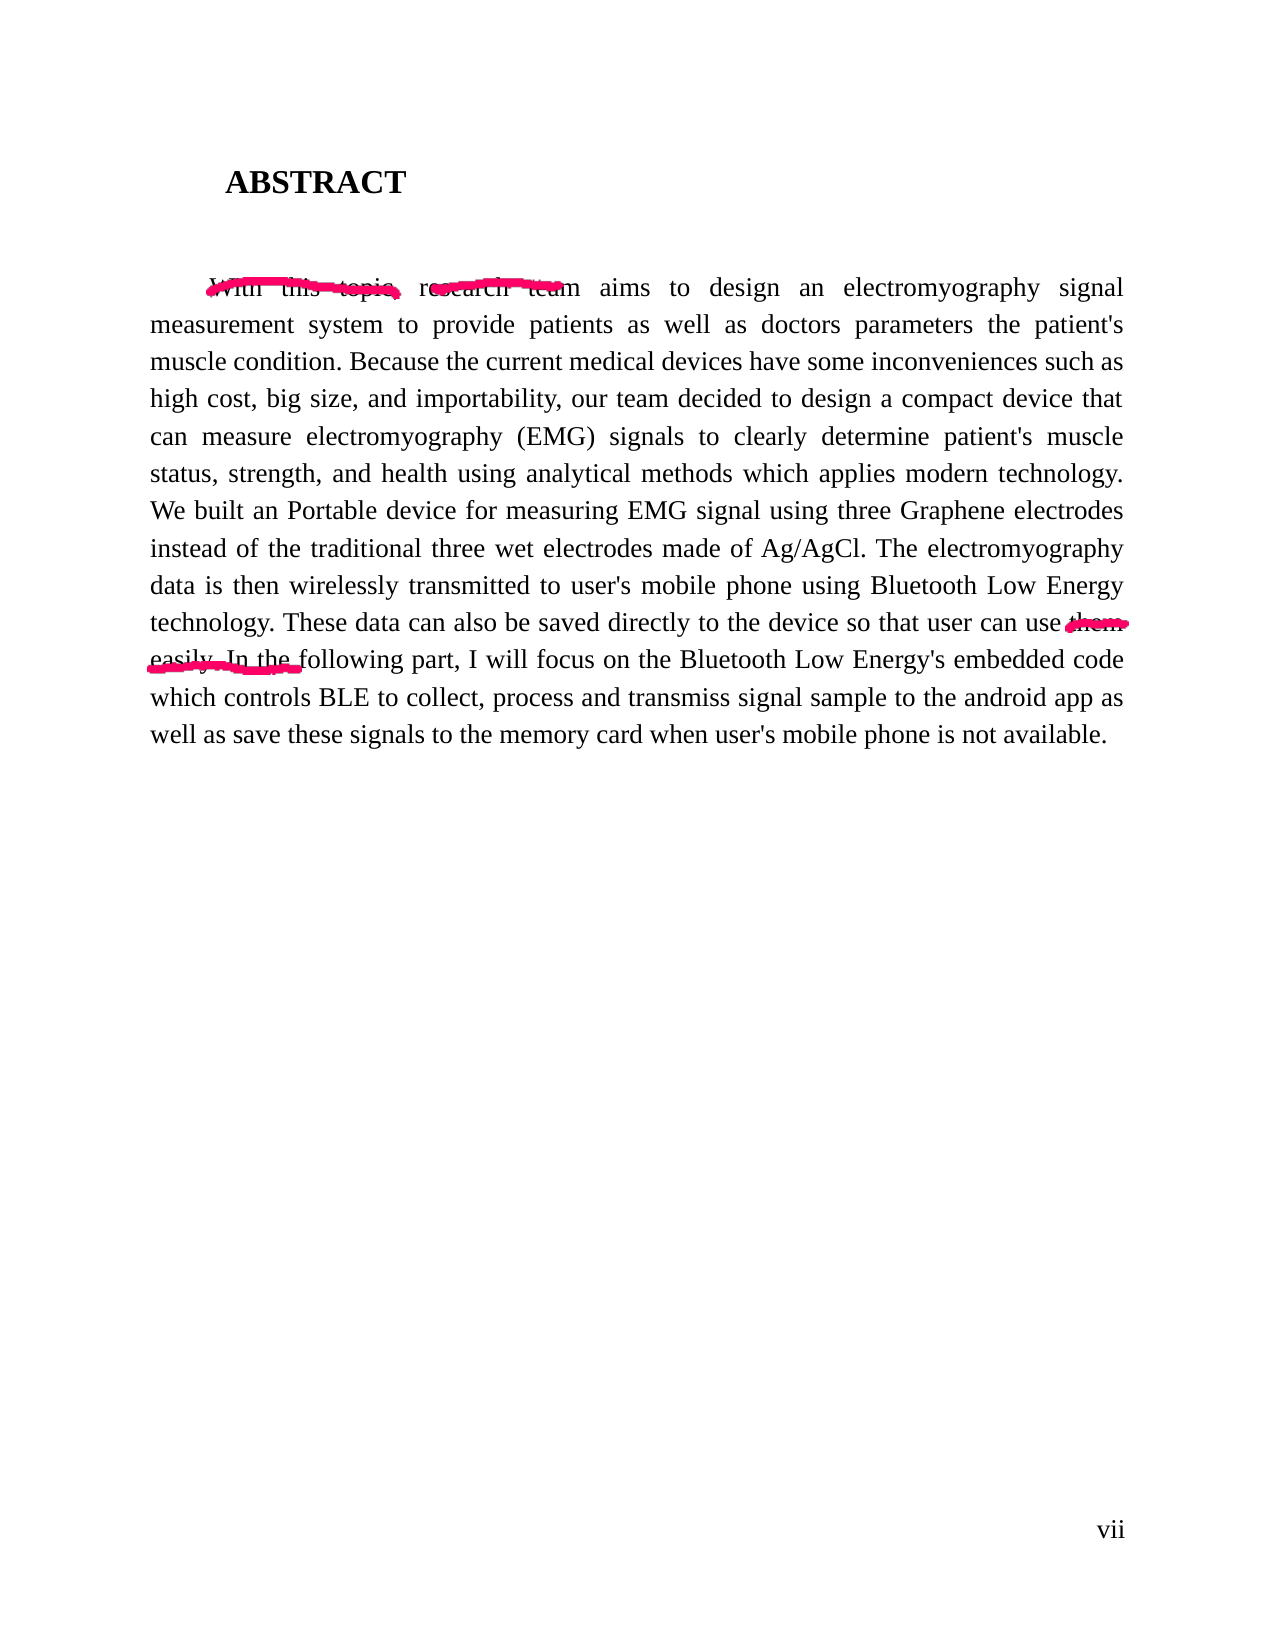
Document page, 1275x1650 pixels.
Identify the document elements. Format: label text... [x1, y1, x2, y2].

picture [1065, 619, 1129, 633]
text With this topic, research team aims to design an electromyography signal measurement system to provide patients as well as doctors parameters the patient's muscle condition. Because the current medical devices have some inconveniences such as high cost, big size, and importability, our team decided to design a compact device that can measure electromyography (EMG) signals to clearly determine patient's muscle status, strength, and health using analytical methods which applies modern technology. We built an Portable device for measuring EMG signal using three Graphene electrodes instead of the traditional three wet electrodes made of Ag/AgCl. The electromyography data is then wirelessly transmitted to user's mobile phone using Bluetooth Low Energy technology. These data can also be saved directly to the device so that user can use them easily. In the following part, I will focus on the Bluetooth Low Energy's embedded code which controls BLE to collect, process and transmiss signal sample to the android app as well as save these signals to the memory card when user's mobile phone is not available. [150, 271, 1125, 749]
picture [206, 277, 564, 299]
picture [147, 661, 302, 675]
